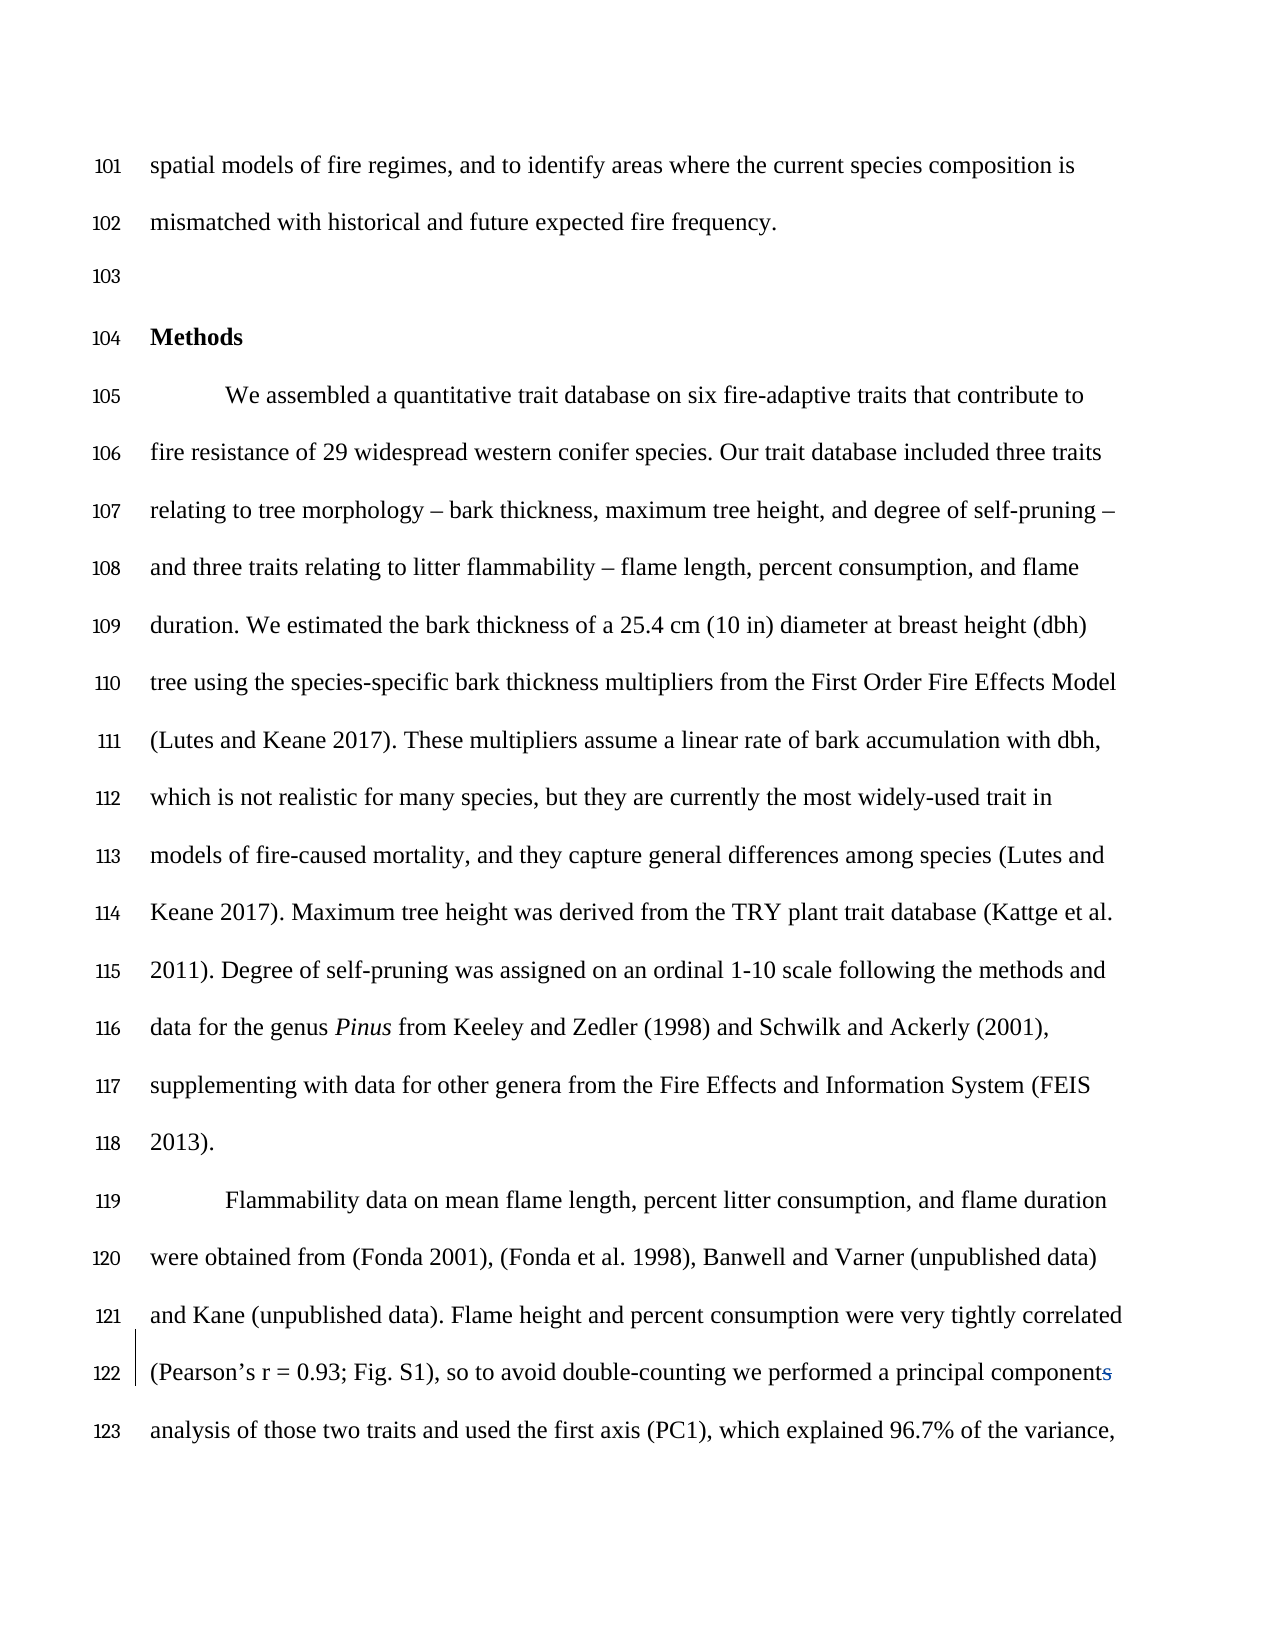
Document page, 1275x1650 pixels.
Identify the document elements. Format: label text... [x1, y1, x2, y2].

text Methods [150, 322, 1125, 351]
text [150, 1185, 1125, 1444]
text We assembled a quantitative trait database on six fire-adaptive traits that contribute to fire resistance of 29 widespread western conifer species. Our trait database included three traits relating to tree morphology – bark thickness, maximum tree height, and degree of self-pruning – and three traits relating to litter flammability – flame length, percent consumption, and flame duration. We estimated the bark thickness of a 25.4 cm (10 in) diameter at breast height (dbh) tree using the species-specific bark thickness multipliers from the First Order Fire Effects Model (Lutes and Keane 2017). These multipliers assume a linear rate of bark accumulation with dbh, which is not realistic for many species, but they are currently the most widely-used trait in models of fire-caused mortality, and they capture general differences among species (Lutes and Keane 2017). Maximum tree height was derived from the TRY plant trait database (Kattge et al. 2011). Degree of self-pruning was assigned on an ordinal 1-10 scale following the methods and data for the genus Pinus from Keeley and Zedler (1998) and Schwilk and Ackerly (2001), supplementing with data for other genera from the Fire Effects and Information System (FEIS 2013). [150, 380, 1125, 1156]
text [150, 150, 1125, 236]
